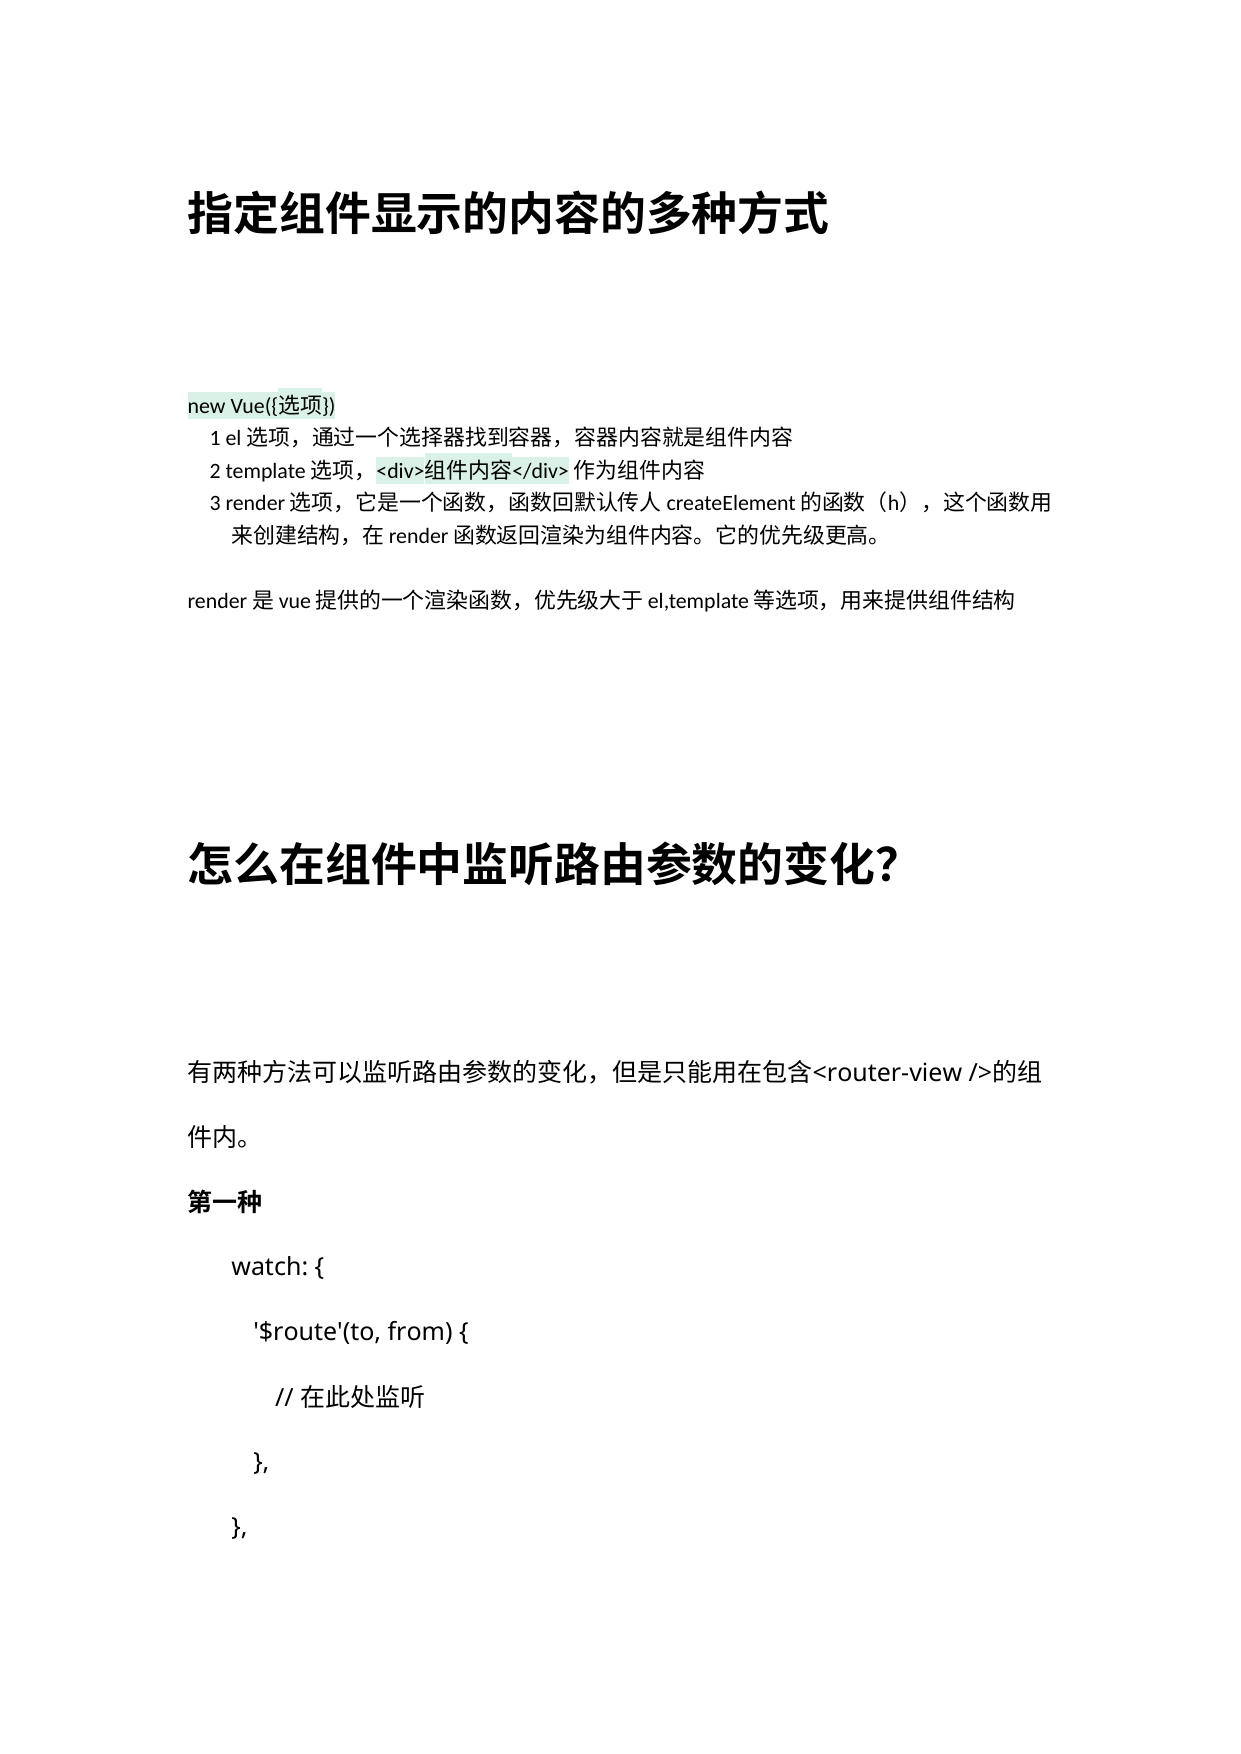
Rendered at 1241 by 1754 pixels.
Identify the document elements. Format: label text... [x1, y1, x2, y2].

text }, [253, 1428, 1053, 1493]
text render 是vue提供的一个渲染函数，优先级大于el,template等选项，用来提供组件结构 [187, 582, 1053, 615]
text }, [231, 1493, 1053, 1558]
text 第一种 [187, 1168, 1053, 1233]
text 1 el 选项，通过一个选择器找到容器，容器内容就是组件内容 [209, 420, 1053, 452]
text '$route'(to, from) { [253, 1298, 1053, 1363]
text // 在此处监听 [253, 1363, 1053, 1428]
text 有两种方法可以监听路由参数的变化，但是只能用在包含<router-view />的组 [187, 1038, 1053, 1103]
subtitle 怎么在组件中监听路由参数的变化？ [187, 813, 1053, 910]
text 3 render选项，它是一个函数，函数回默认传人createElement的函数（h），这个函数用来创建结构，在render函数返回渲染为组件内容。它的优先级更高。 [209, 485, 1053, 550]
subtitle 指定组件显示的内容的多种方式 [187, 162, 1053, 259]
text new Vue({选项}) [187, 387, 1053, 420]
text watch: { [231, 1233, 1053, 1298]
text 件内。 [187, 1103, 1053, 1168]
text 2 template 选项，<div>组件内容</div> 作为组件内容 [209, 452, 1053, 485]
